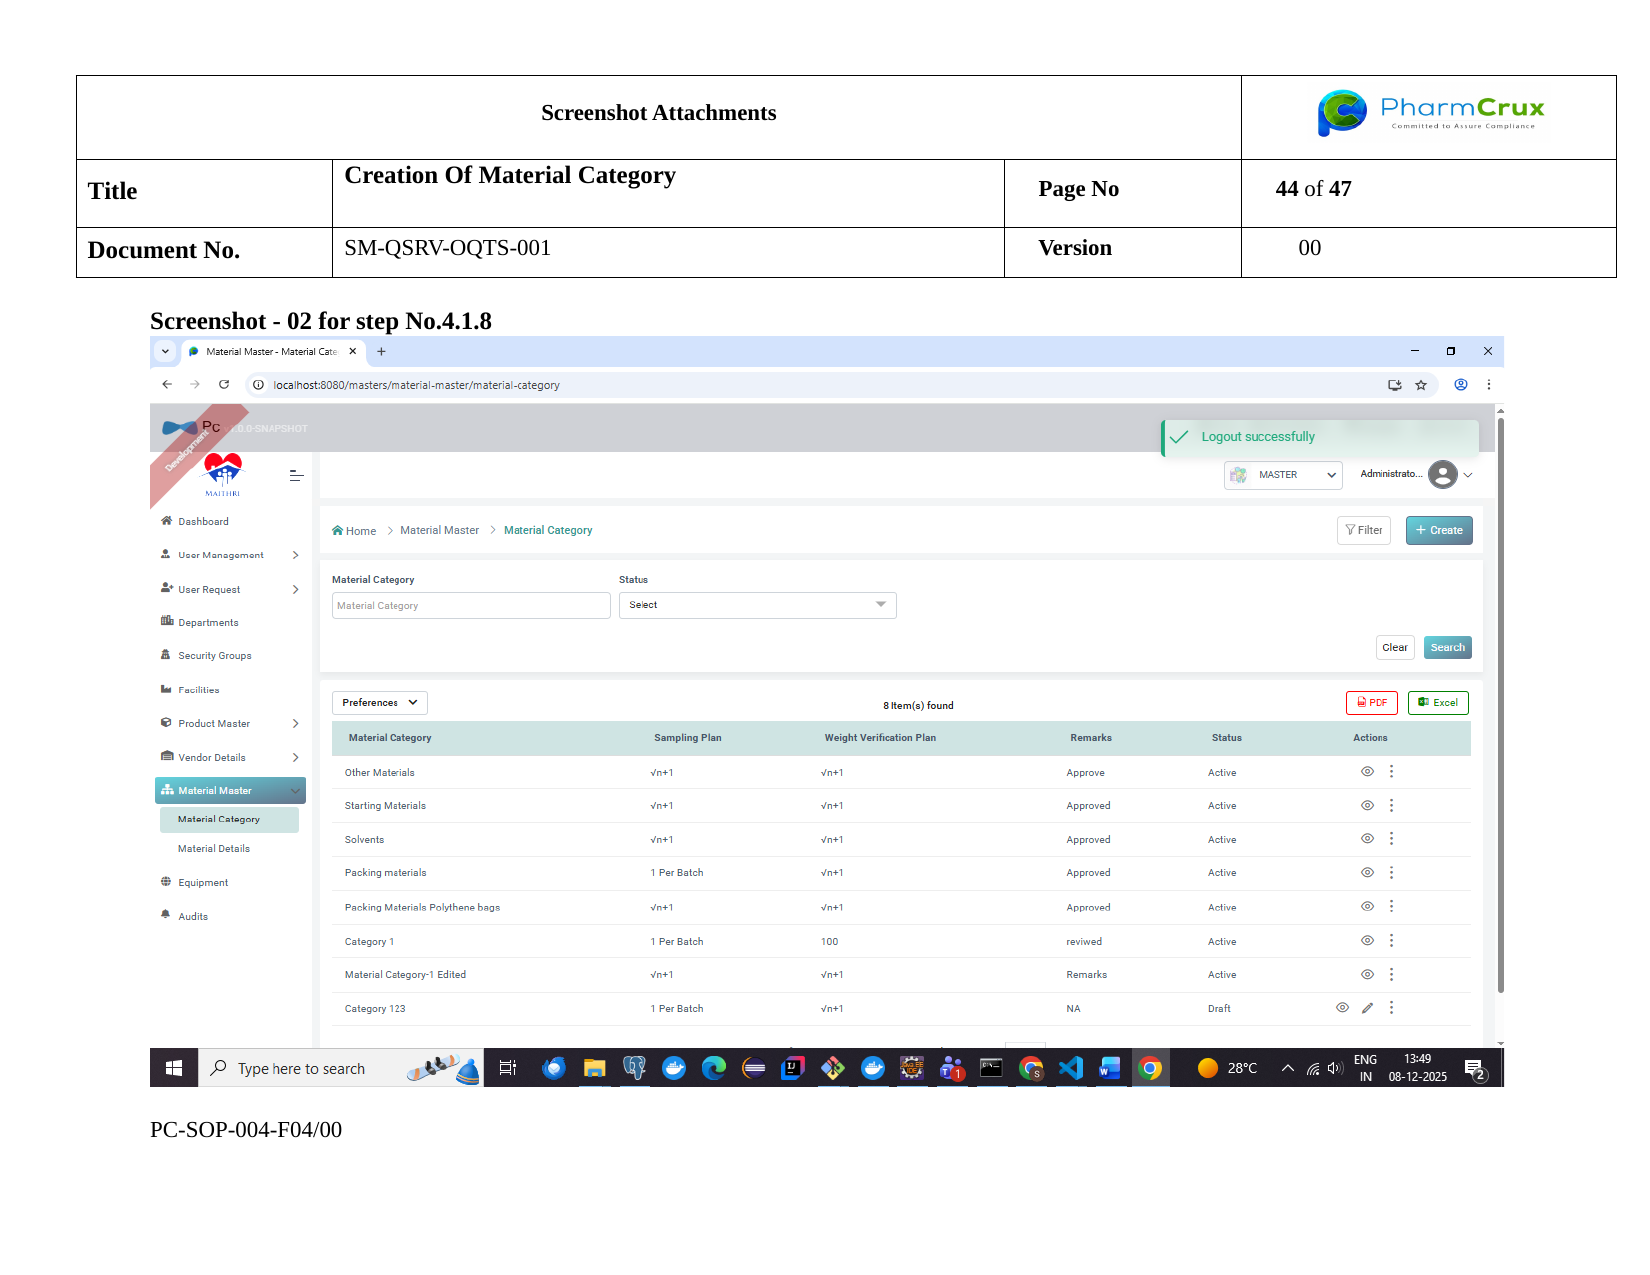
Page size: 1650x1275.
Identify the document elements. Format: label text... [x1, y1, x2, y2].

text Screenshot - 02 for step No.4.1.8 [150, 306, 1500, 336]
picture [150, 336, 1505, 1087]
picture [1307, 82, 1551, 143]
